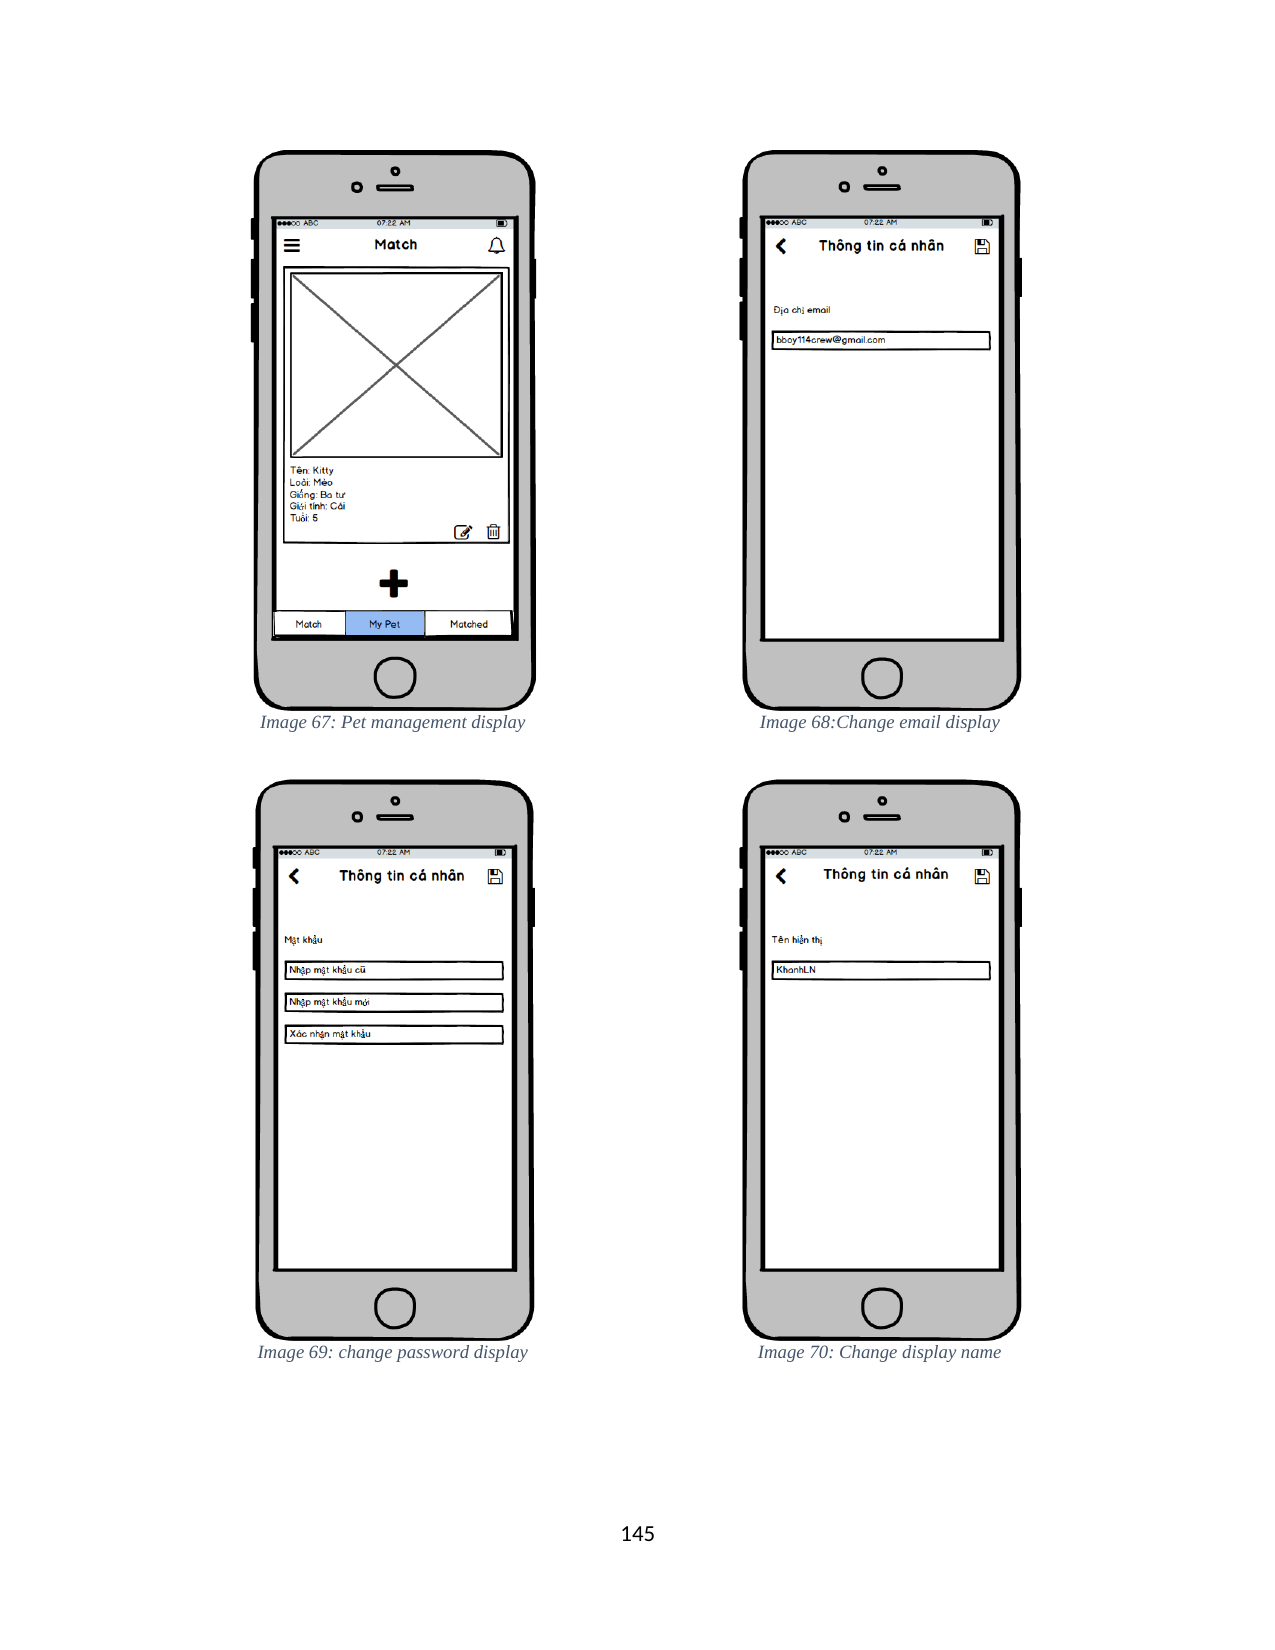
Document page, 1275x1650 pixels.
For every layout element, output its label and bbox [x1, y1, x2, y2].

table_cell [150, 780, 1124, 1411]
picture [739, 779, 1022, 1341]
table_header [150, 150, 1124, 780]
picture [739, 150, 1022, 711]
picture [250, 150, 537, 711]
picture [252, 779, 535, 1341]
